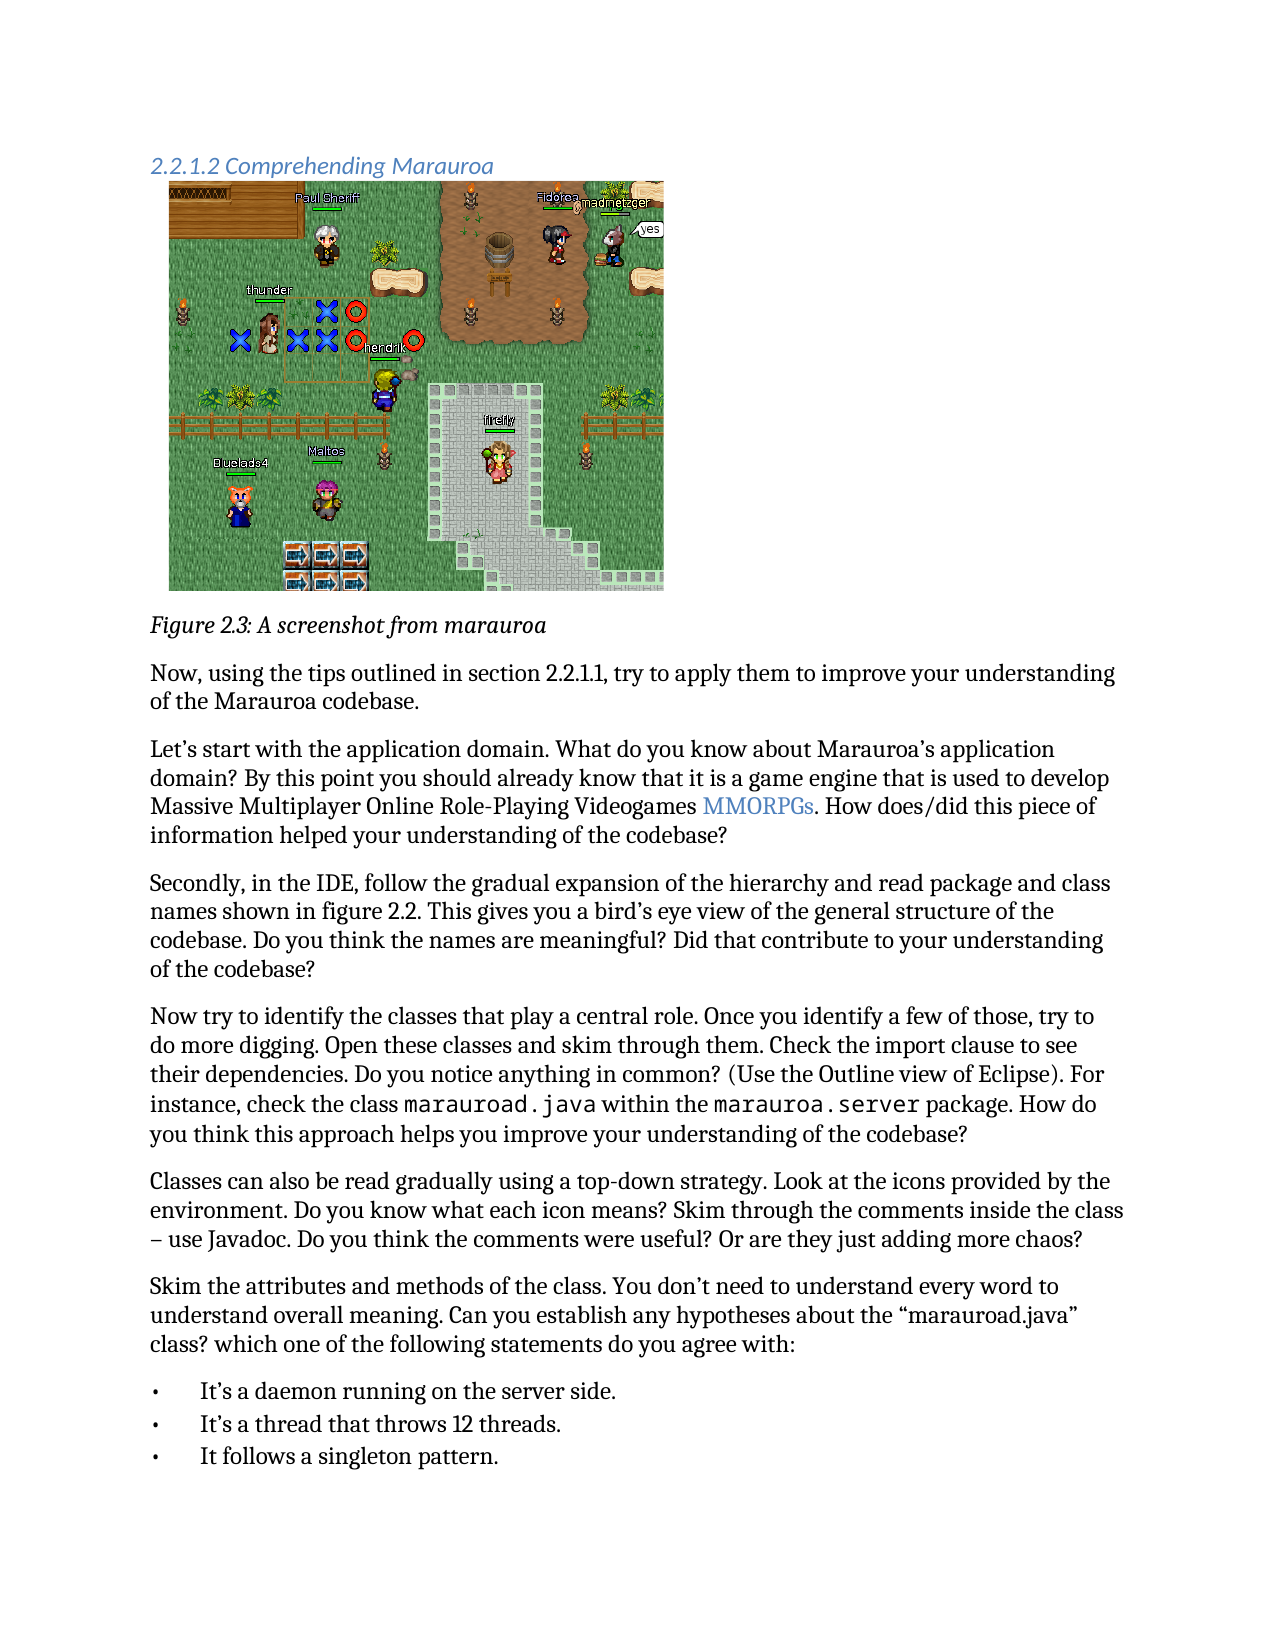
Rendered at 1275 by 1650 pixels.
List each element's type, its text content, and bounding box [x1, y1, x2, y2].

subtitle 2.2.1.2 Comprehending Marauroa [150, 150, 1125, 181]
picture [168, 180, 664, 591]
text Figure 2.3: A screenshot from marauroa [150, 611, 1125, 640]
list It follows a singleton pattern. [150, 1442, 1125, 1471]
text Now try to identify the classes that play a central role. Once you identify a few of those, try to do more digging. Open these classes and skim through them. Check the import clause to see their dependencies. Do you notice anything in common? (Use the Outline view of Eclipse). For instance, check the class marauroad.java within the marauroa.server package. How do you think this approach helps you improve your understanding of the codebase? [150, 1002, 1125, 1148]
list It’s a daemon running on the server side. [150, 1377, 1125, 1406]
text Classes can also be read gradually using a top-down strategy. Look at the icons provided by the environment. Do you know what each icon means? Skim through the comments inside the class – use Javadoc. Do you think the comments were useful? Or are they just adding more chaos? [150, 1167, 1125, 1253]
list It’s a thread that throws 12 threads. [150, 1410, 1125, 1438]
text Now, using the tips outlined in section 2.2.1.1, try to apply them to improve your understanding of the Marauroa codebase. [150, 658, 1125, 716]
text Skim the attributes and methods of the class. You don’t need to understand every word to understand overall meaning. Can you establish any hypotheses about the “marauroad.java” class? which one of the following statements do you agree with: [150, 1272, 1125, 1358]
text Secondly, in the IDE, follow the gradual expansion of the hierarchy and read package and class names shown in figure 2.2. This gives you a bird’s eye view of the general structure of the codebase. Do you think the names are meaningful? Did that contribute to your understanding of the codebase? [150, 868, 1125, 983]
text Let’s start with the application domain. What do you know about Marauroa’s application domain? By this point you should already know that it is a game engine that is used to develop Massive Multiplayer Online Role-Playing Videogames MMORPGs. How does/did this piece of information helped your understanding of the codebase? [150, 735, 1125, 850]
